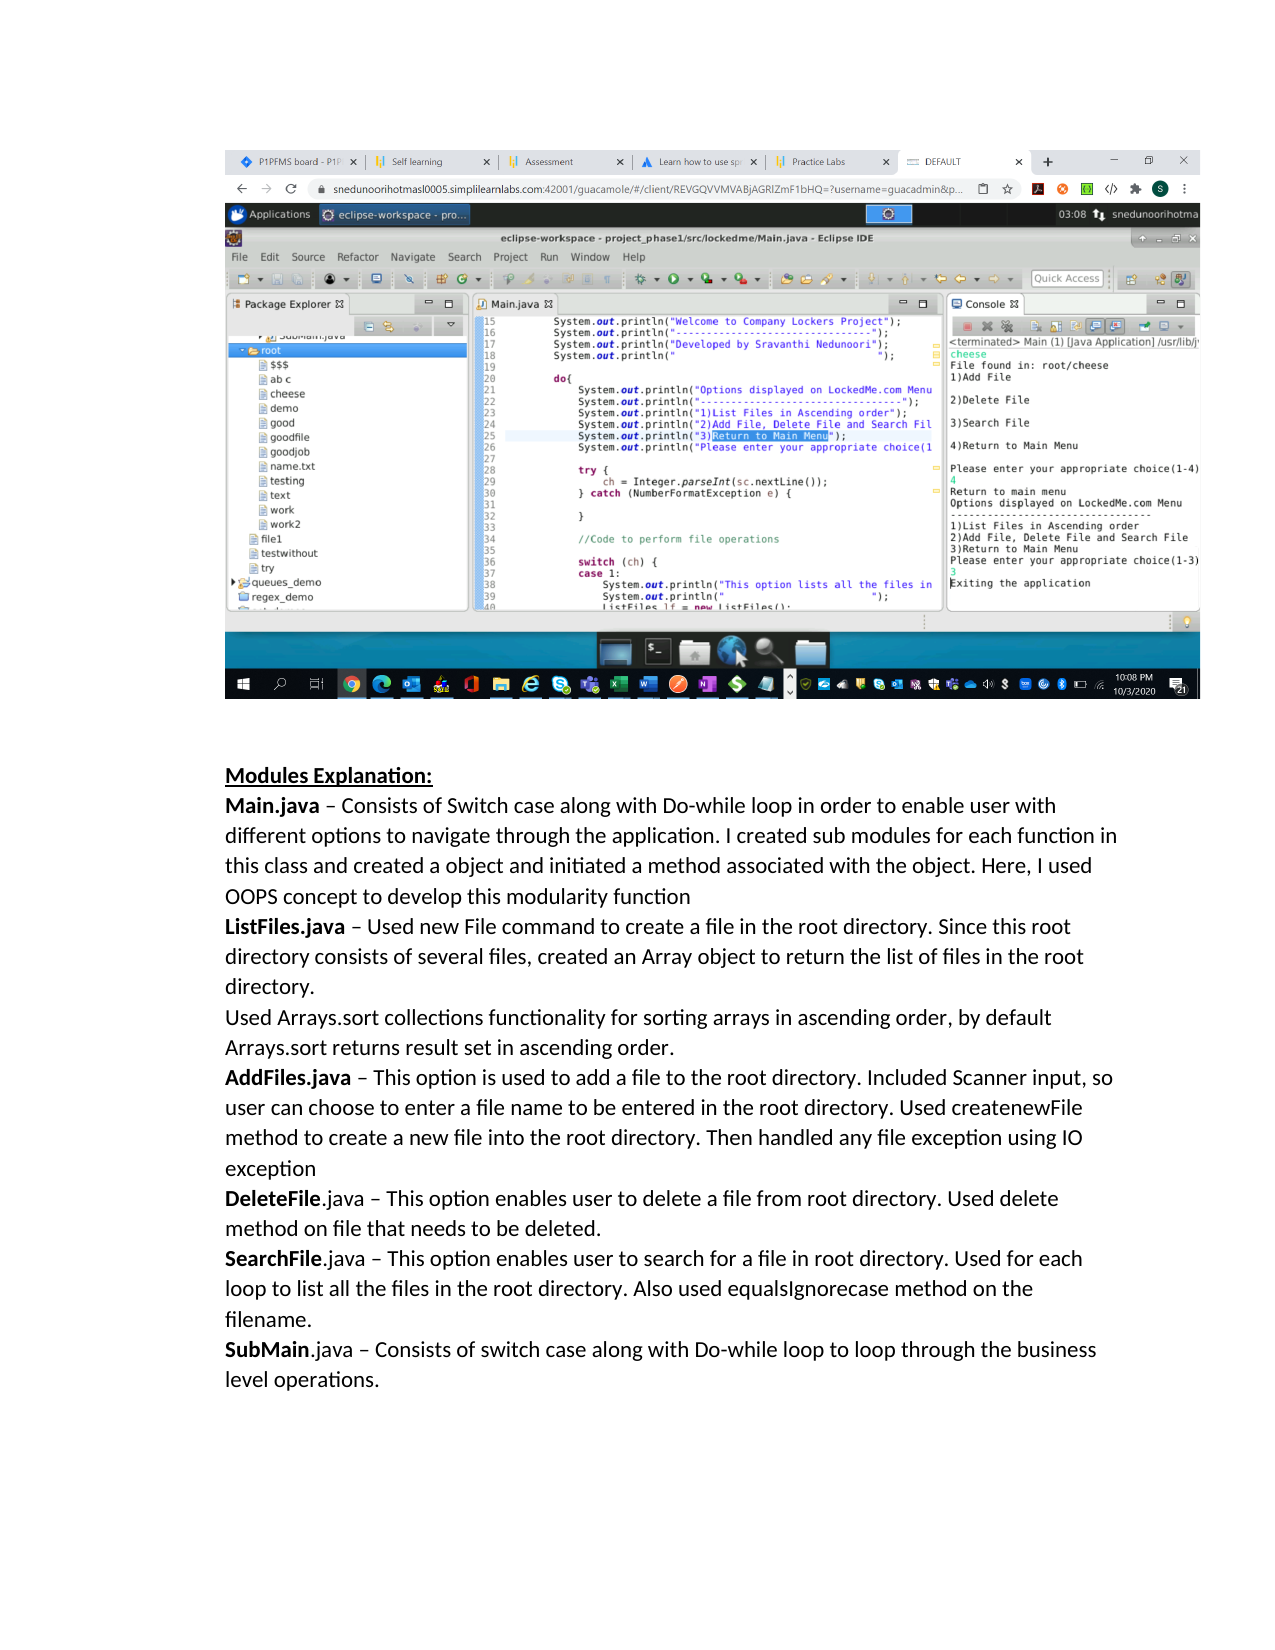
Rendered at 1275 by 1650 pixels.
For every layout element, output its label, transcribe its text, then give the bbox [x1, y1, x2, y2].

list Used Arrays.sort collections functionality for sorting arrays in ascending order, by default Arrays.sort returns result set in ascending order. [225, 1003, 1125, 1061]
list SubMain.java – Consists of switch case along with Do-while loop to loop through the business level operations. [225, 1335, 1125, 1393]
list DeleteFile.java – This option enables user to delete a file from root directory. Used delete method on file that needs to be deleted. [225, 1184, 1125, 1242]
list AddFiles.java – This option is used to add a file to the root directory. Included Scanner input, so user can choose to enter a file name to be entered in the root directory. Used createnewFile method to create a new file into the root directory. Then handled any file exception using IO exception [225, 1063, 1125, 1182]
list Main.java – Consists of Switch case along with Do-while loop in order to enable user with different options to navigate through the application. I created sub modules for each function in this class and created a object and initiated a method associated with the object. Here, I used OOPS concept to develop this modularity function [225, 791, 1125, 910]
list Modules Explanation: [225, 761, 1125, 789]
list SearchFile.java – This option enables user to search for a file in root directory. Used for each loop to list all the files in the root directory. Also used equalsIgnorecase method on the filename. [225, 1244, 1125, 1333]
picture [225, 150, 1200, 699]
list ListFiles.java – Used new File command to create a file in the root directory. Since this root directory consists of several files, created an Array object to return the list of files in the root directory. [225, 912, 1125, 1001]
